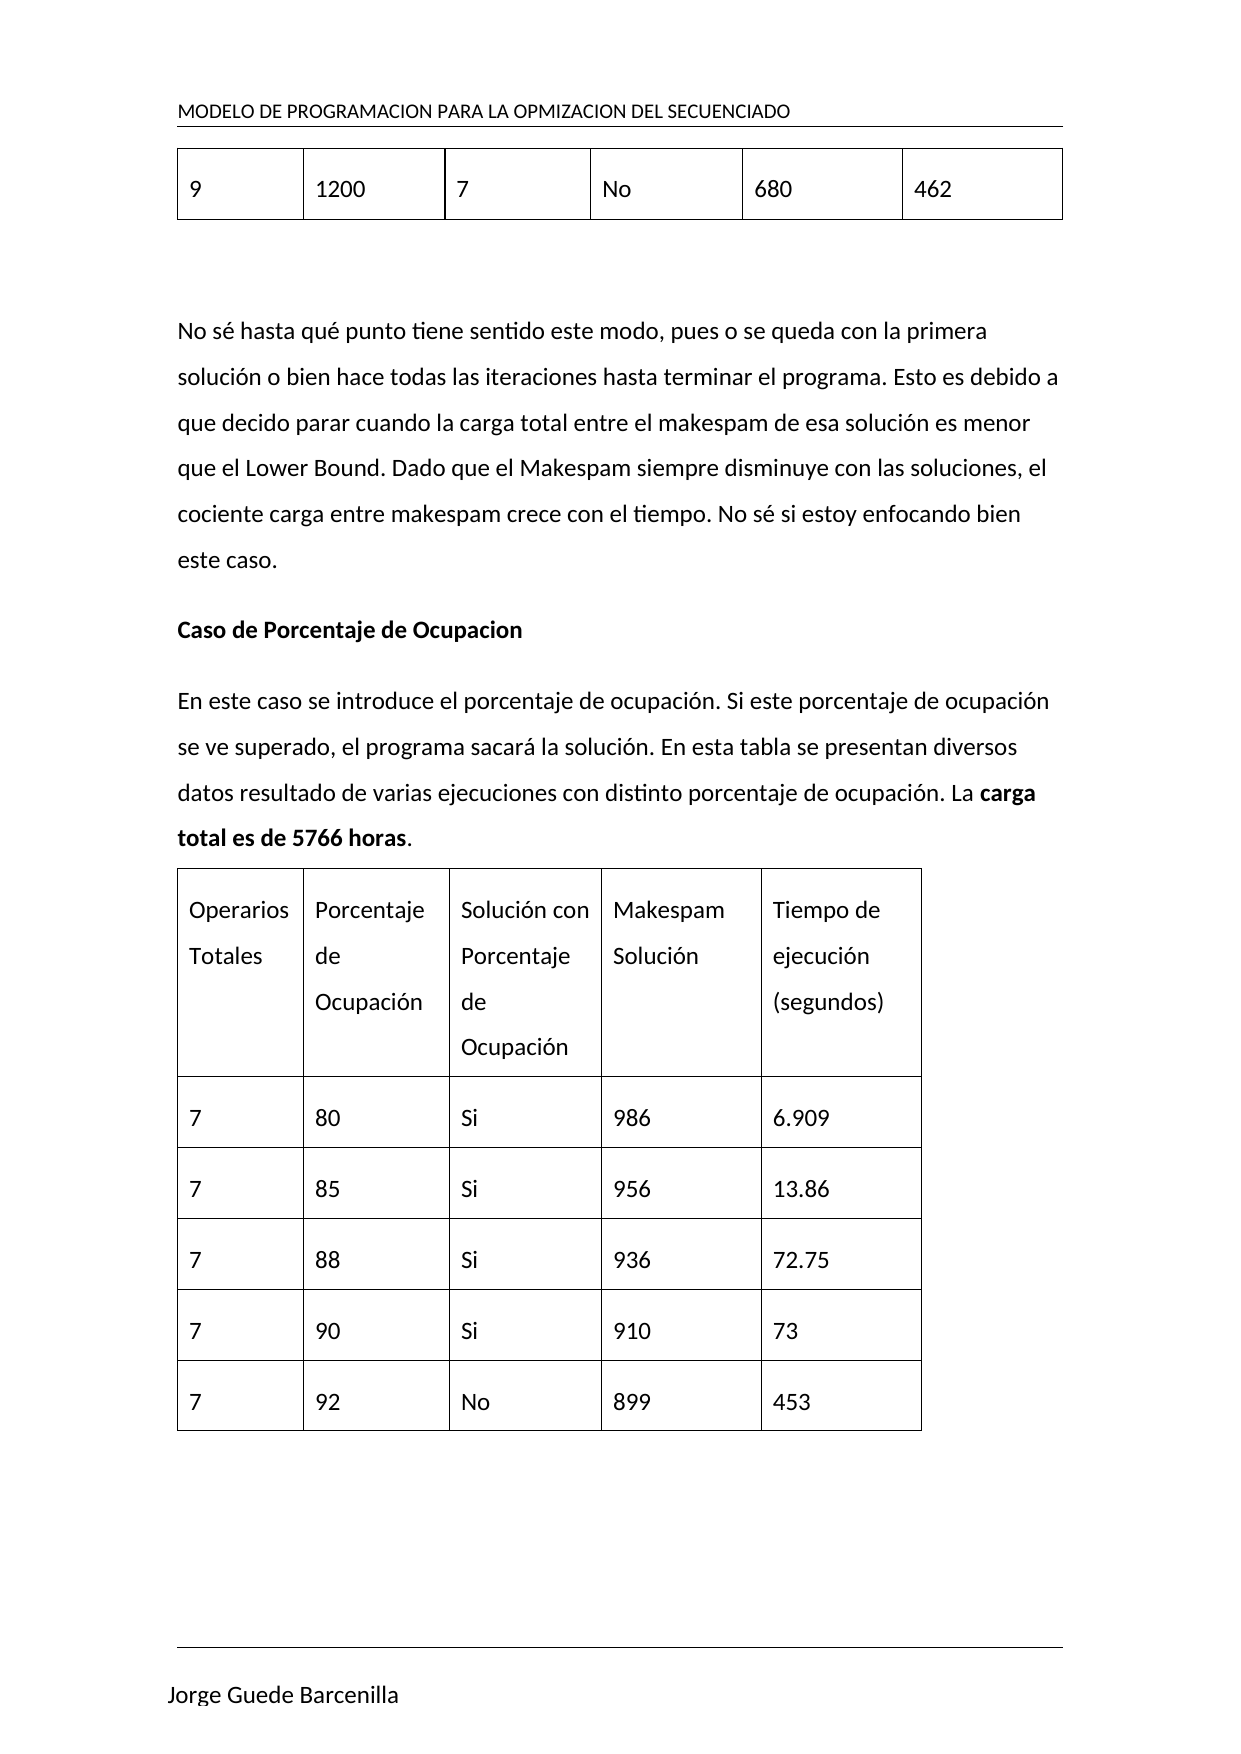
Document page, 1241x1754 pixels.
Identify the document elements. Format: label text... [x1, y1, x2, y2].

table_cell 910 [602, 1290, 761, 1359]
table_cell 13.86 [762, 1148, 921, 1218]
table_header Tiempo de ejecución (segundos) [762, 869, 921, 1076]
table_cell 6.909 [762, 1077, 921, 1147]
table_cell Si [450, 1077, 601, 1147]
table_cell 956 [602, 1148, 761, 1218]
text No sé hasta qué punto tiene sentido este modo, pues o se queda con la primera solución o bien hace todas las iteraciones hasta terminar el programa. Esto es debido a que decido parar cuando la carga total entre el makespam de esa solución es menor que el Lower Bound. Dado que el Makespam siempre disminuye con las soluciones, el cociente carga entre makespam crece con el tiempo. No sé si estoy enfocando bien este caso. [177, 315, 1063, 574]
table_cell 92 [304, 1361, 449, 1430]
table_header Operarios Totales [178, 869, 303, 1076]
table_cell Si [450, 1148, 601, 1218]
table_cell 88 [304, 1219, 449, 1289]
table_cell No [591, 149, 742, 218]
table_cell 73 [762, 1290, 921, 1359]
table_cell 936 [602, 1219, 761, 1289]
table_cell Si [450, 1290, 601, 1359]
table_cell 7 [178, 1148, 303, 1218]
table_cell 680 [743, 149, 902, 218]
table_cell 7 [178, 1290, 303, 1359]
table_cell 72.75 [762, 1219, 921, 1289]
table_header Makespam Solución [602, 869, 761, 1076]
text Caso de Porcentaje de Ocupacion [177, 614, 1063, 645]
table_cell 1200 [304, 149, 444, 218]
table_cell 85 [304, 1148, 449, 1218]
table_cell 9 [178, 149, 303, 218]
table_header Solución con Porcentaje de Ocupación [450, 869, 601, 1076]
table_cell 90 [304, 1290, 449, 1359]
table_cell 453 [762, 1361, 921, 1430]
table_cell 7 [178, 1077, 303, 1147]
table_cell 7 [446, 149, 590, 218]
table_cell 899 [602, 1361, 761, 1430]
table_header Porcentaje de Ocupación [304, 869, 449, 1076]
table_cell No [450, 1361, 601, 1430]
table_cell 80 [304, 1077, 449, 1147]
table_cell 986 [602, 1077, 761, 1147]
table_cell 462 [903, 149, 1062, 218]
text En este caso se introduce el porcentaje de ocupación. Si este porcentaje de ocupación se ve superado, el programa sacará la solución. En esta tabla se presentan diversos datos resultado de varias ejecuciones con distinto porcentaje de ocupación. La carga total es de 5766 horas. [177, 685, 1063, 853]
table_cell 7 [178, 1361, 303, 1430]
table_cell 7 [178, 1219, 303, 1289]
table_cell Si [450, 1219, 601, 1289]
